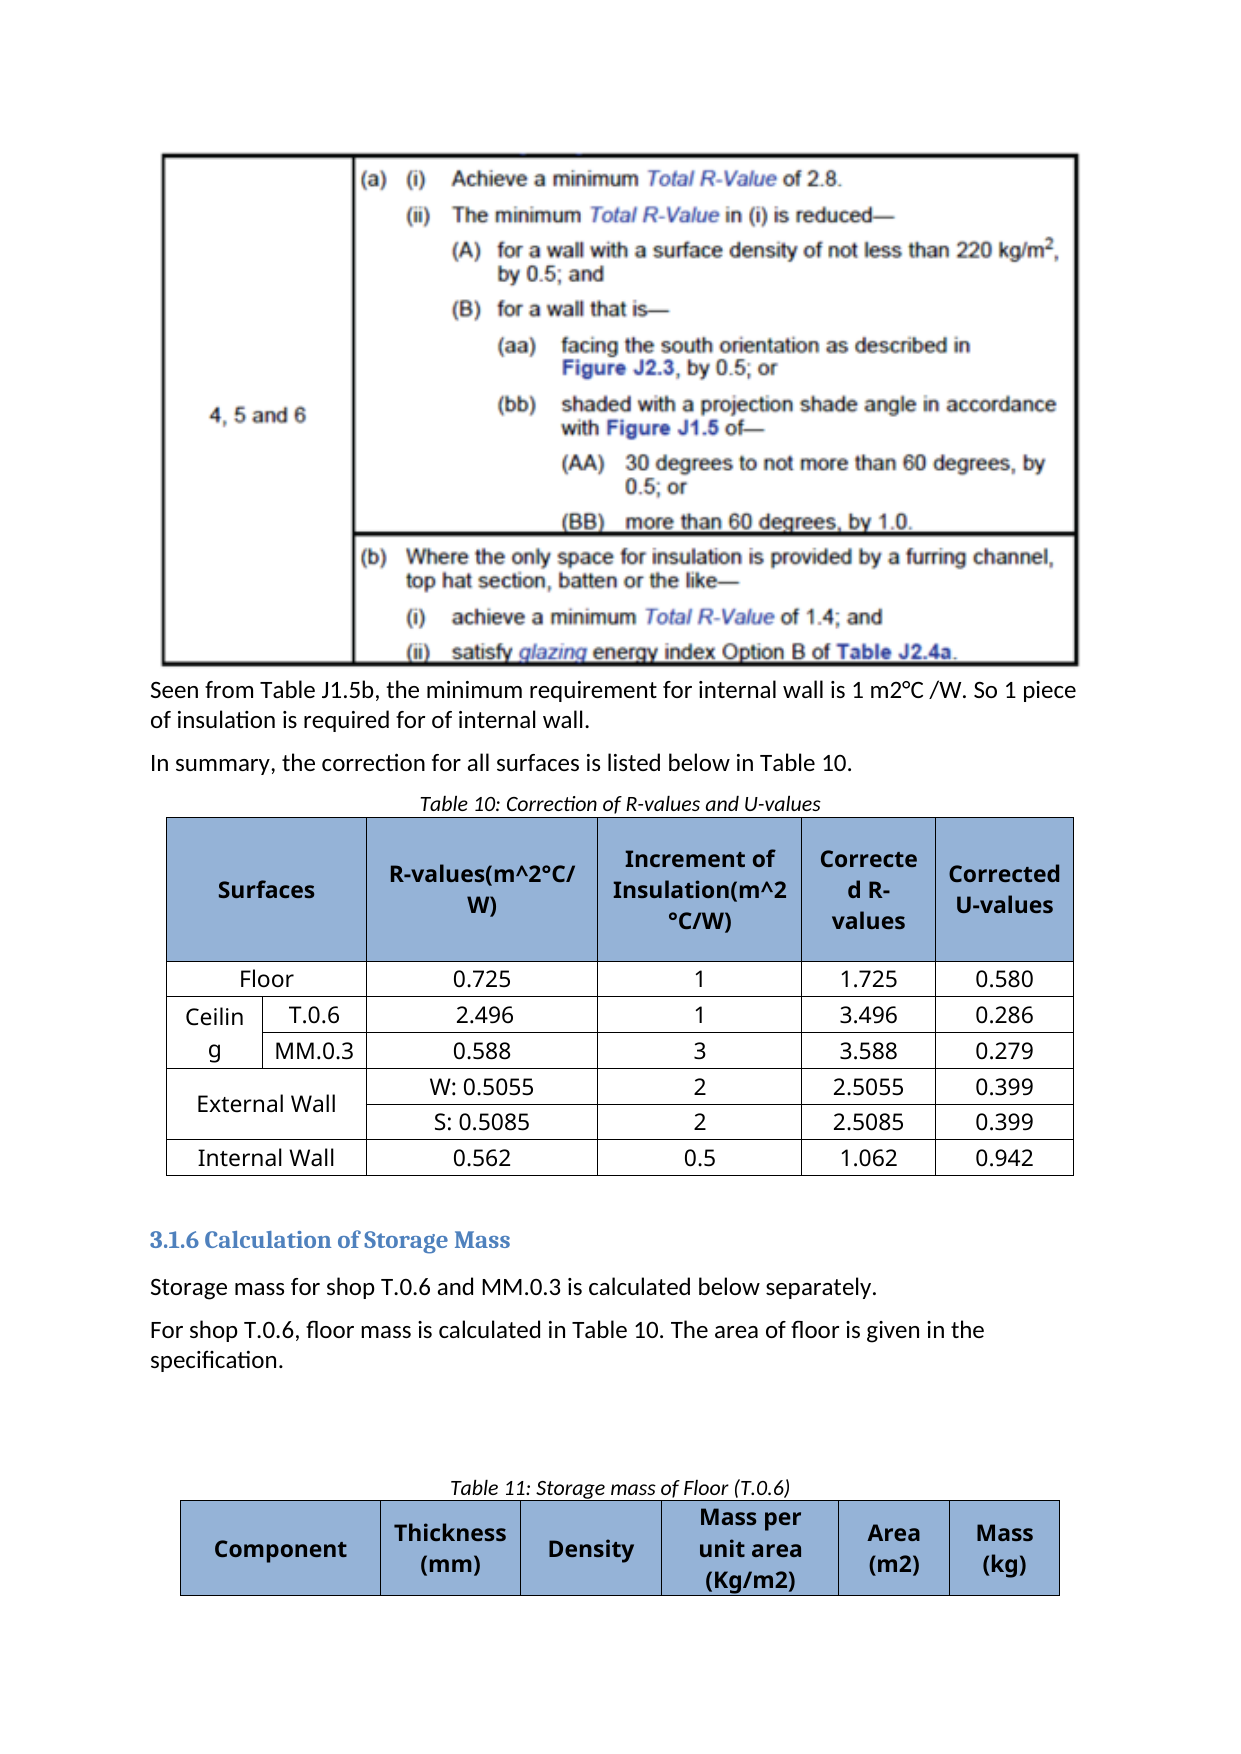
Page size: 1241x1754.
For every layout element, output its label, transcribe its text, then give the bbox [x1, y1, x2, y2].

table_header Area (m2) [839, 1501, 949, 1595]
table_cell 0.562 [367, 1140, 597, 1175]
table_cell 0.286 [936, 997, 1073, 1032]
table_cell 1 [598, 997, 801, 1032]
table_cell 1.725 [802, 962, 935, 996]
table_header Corrected R-values [802, 818, 935, 961]
table_cell Floor [167, 962, 366, 996]
table_header Thickness (mm) [381, 1501, 520, 1595]
subtitle 3.1.6 Calculation of Storage Mass [150, 1226, 1090, 1254]
table_cell 2.5055 [802, 1069, 935, 1103]
table_header Density [521, 1501, 661, 1595]
text In summary, the correction for all surfaces is listed below in Table 10. [150, 747, 1090, 778]
text Table 10: Correction of R-values and U-values [150, 791, 1090, 817]
table_header Component [181, 1501, 380, 1595]
table_cell 0.5 [598, 1140, 801, 1175]
table_cell S: 0.5085 [367, 1105, 597, 1139]
table_cell 1.062 [802, 1140, 935, 1175]
table_cell 0.942 [936, 1140, 1073, 1175]
text Table 11: Storage mass of Floor (T.0.6) [150, 1474, 1090, 1500]
table_cell 0.725 [367, 962, 597, 996]
table_cell External Wall [167, 1069, 366, 1139]
table_cell 1 [598, 962, 801, 996]
table_cell 2.496 [367, 997, 597, 1032]
text For shop T.0.6, floor mass is calculated in Table 10. The area of floor is given in the specification. [150, 1314, 1090, 1375]
table_cell 2 [598, 1069, 801, 1103]
table_cell 0.399 [936, 1069, 1073, 1103]
table_cell 3.496 [802, 997, 935, 1032]
table_header Mass (kg) [950, 1501, 1059, 1595]
table_cell W: 0.5055 [367, 1069, 597, 1103]
table_cell 2.5085 [802, 1105, 935, 1139]
table_cell Ceiling [167, 997, 262, 1068]
table_cell T.0.6 [263, 997, 366, 1032]
table_header Surfaces [167, 818, 366, 961]
table_cell 0.580 [936, 962, 1073, 996]
table_cell 0.588 [367, 1033, 597, 1068]
table_header Mass per unit area (Kg/m2) [662, 1501, 838, 1595]
text Storage mass for shop T.0.6 and MM.0.3 is calculated below separately. [150, 1271, 1090, 1302]
table_header R-values(m^2°C/W) [367, 818, 597, 961]
table_cell 2 [598, 1105, 801, 1139]
table_cell 0.399 [936, 1105, 1073, 1139]
table_cell MM.0.3 [263, 1033, 366, 1068]
table_cell 3.588 [802, 1033, 935, 1068]
table_cell Internal Wall [167, 1140, 366, 1175]
table_cell 0.279 [936, 1033, 1073, 1068]
picture [150, 150, 1091, 674]
text Seen from Table J1.5b, the minimum requirement for internal wall is 1 m2°C /W. So 1 piece of insulation is required for of internal wall. [150, 674, 1090, 735]
table_header Increment of Insulation(m^2°C/W) [598, 818, 801, 961]
table_cell 3 [598, 1033, 801, 1068]
table_header Corrected U-values [936, 818, 1073, 961]
